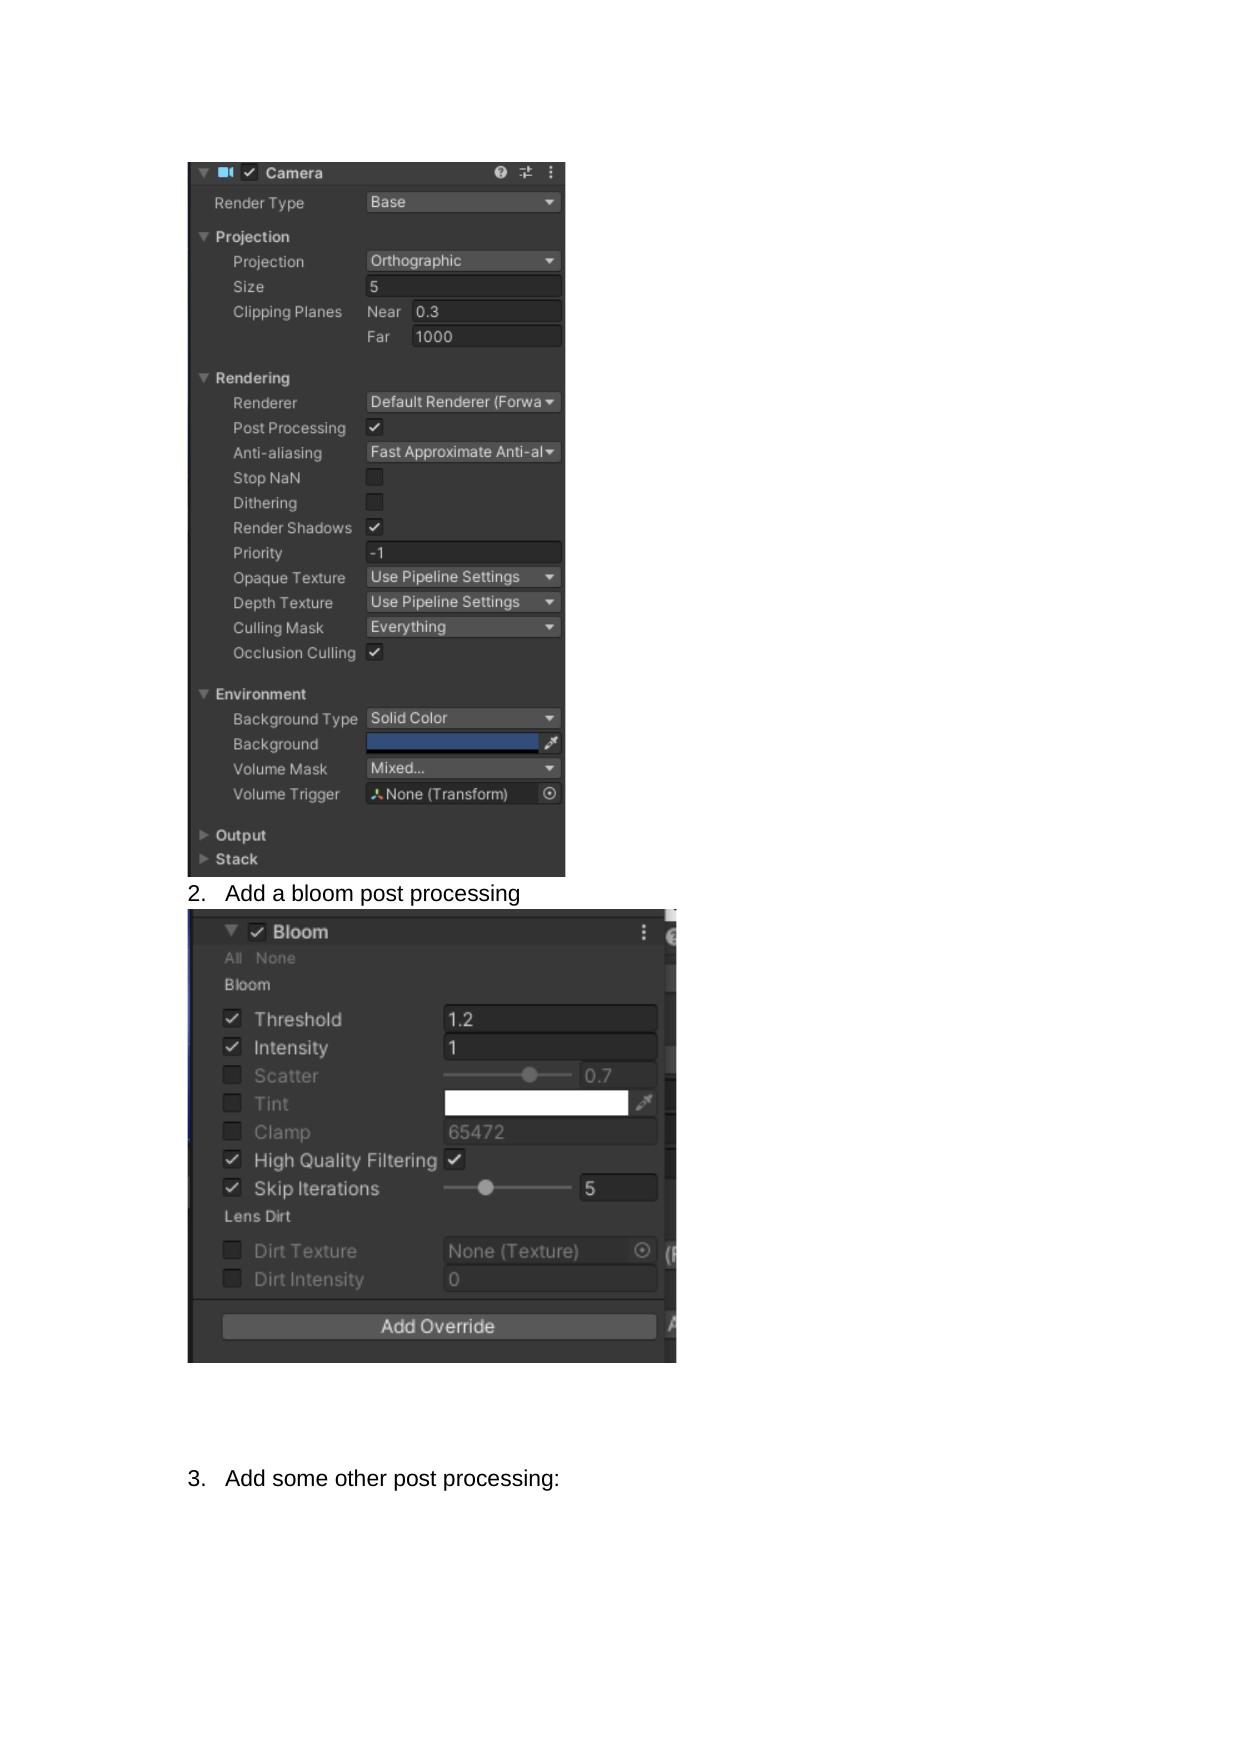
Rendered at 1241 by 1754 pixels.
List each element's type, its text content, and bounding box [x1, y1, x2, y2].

list Add some other post processing: [187, 1462, 1053, 1494]
picture [187, 909, 677, 1363]
picture [187, 162, 566, 877]
list Add a bloom post processing [187, 877, 1053, 909]
